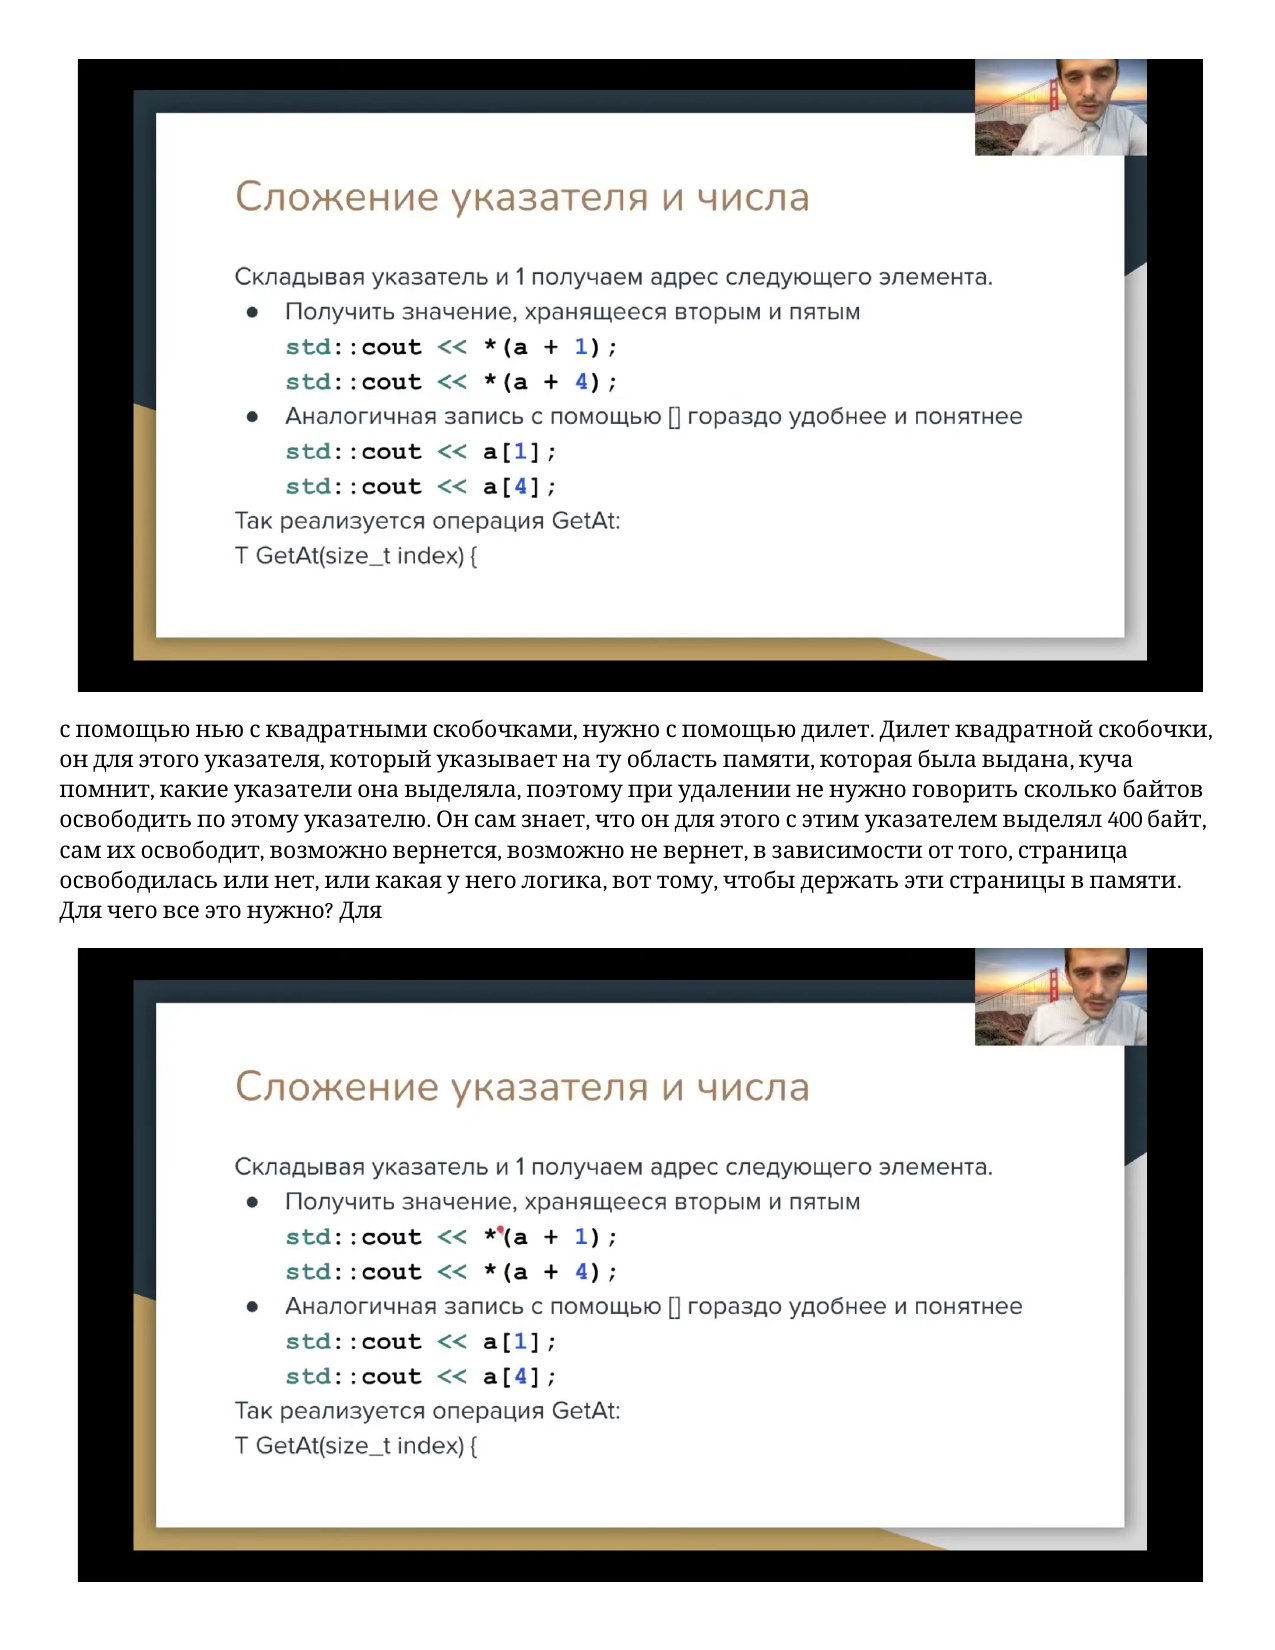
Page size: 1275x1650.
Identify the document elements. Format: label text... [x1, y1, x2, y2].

picture [77, 59, 1203, 692]
text с помощью нью с квадратными скобочками, нужно с помощью дилет. Дилет квадратной скобочки, он для этого указателя, который указывает на ту область памяти, которая была выдана, куча помнит, какие указатели она выделяла, поэтому при удалении не нужно говорить сколько байтов освободить по этому указателю. Он сам знает, что он для этого с этим указателем выделял 400 байт, сам их освободит, возможно вернется, возможно не вернет, в зависимости от того, страница освободилась или нет, или какая у него логика, вот тому, чтобы держать эти страницы в памяти. Для чего все это нужно? Для [59, 717, 1216, 924]
picture [77, 948, 1203, 1582]
